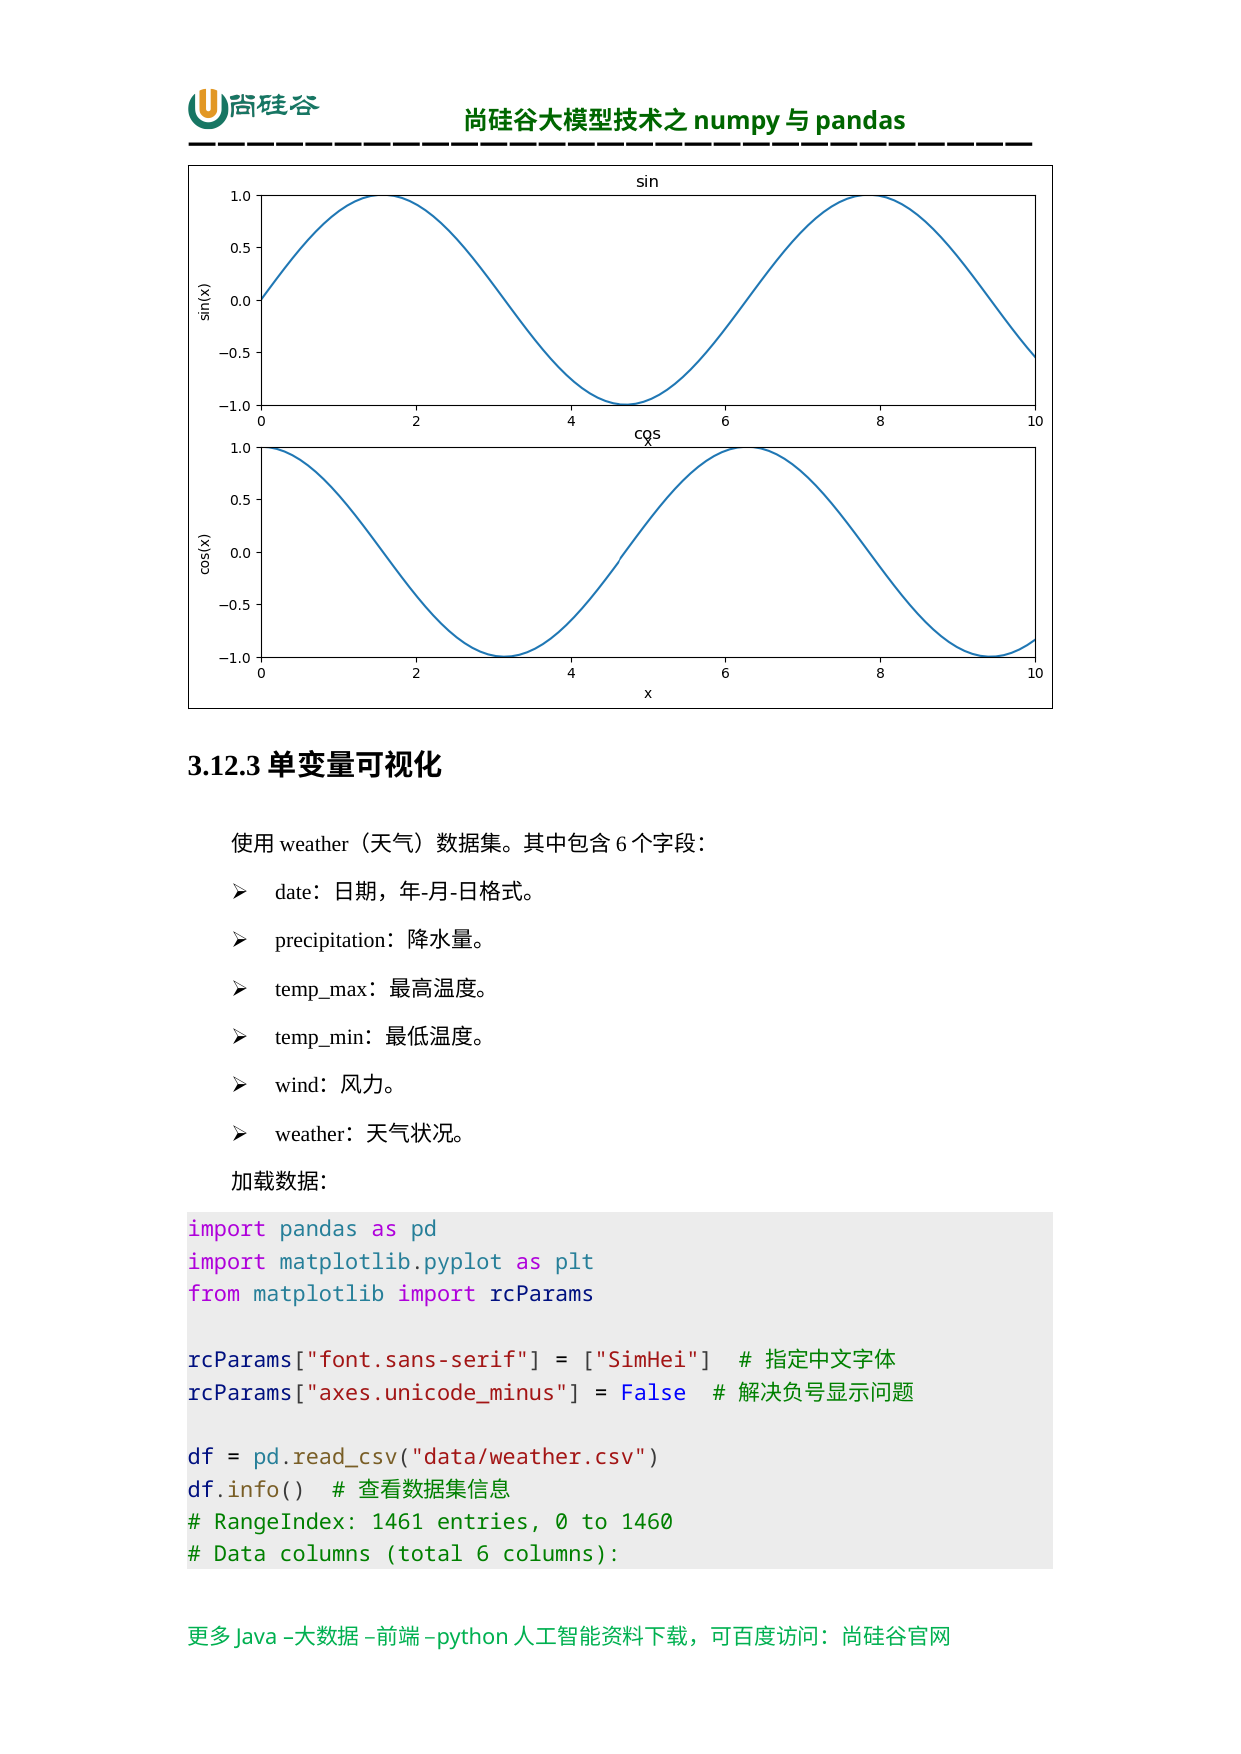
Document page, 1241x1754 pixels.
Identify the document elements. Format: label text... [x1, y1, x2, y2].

text precipitation：降水量。 [231, 922, 1053, 954]
text weather：天气状况。 [231, 1115, 1053, 1148]
text from matplotlib import rcParams [187, 1277, 1053, 1309]
text 使用weather（天气）数据集。其中包含6个字段： [187, 825, 1053, 858]
text import pandas as pd [187, 1212, 1053, 1244]
picture [189, 166, 1052, 708]
text date：日期，年-月-日格式。 [231, 874, 1053, 906]
text import matplotlib.pyplot as plt [187, 1244, 1053, 1277]
text 单变量可视化 [187, 730, 1053, 795]
text temp_min：最低温度。 [231, 1019, 1053, 1051]
text temp_max：最高温度。 [231, 970, 1053, 1003]
text wind：风力。 [231, 1067, 1053, 1099]
text rcParams["font.sans-serif"] = ["SimHei"] # 指定中文字体 [187, 1342, 1053, 1374]
text rcParams["axes.unicode_minus"] = False # 解决负号显示问题 [187, 1374, 1053, 1407]
picture [187, 88, 321, 130]
text df = pd.read_csv("data/weather.csv") [187, 1439, 1053, 1472]
text # RangeIndex: 1461 entries, 0 to 1460 [187, 1504, 1053, 1537]
text # Data columns (total 6 columns): [187, 1537, 1053, 1569]
text 加载数据： [187, 1164, 1053, 1196]
text df.info() # 查看数据集信息 [187, 1472, 1053, 1504]
